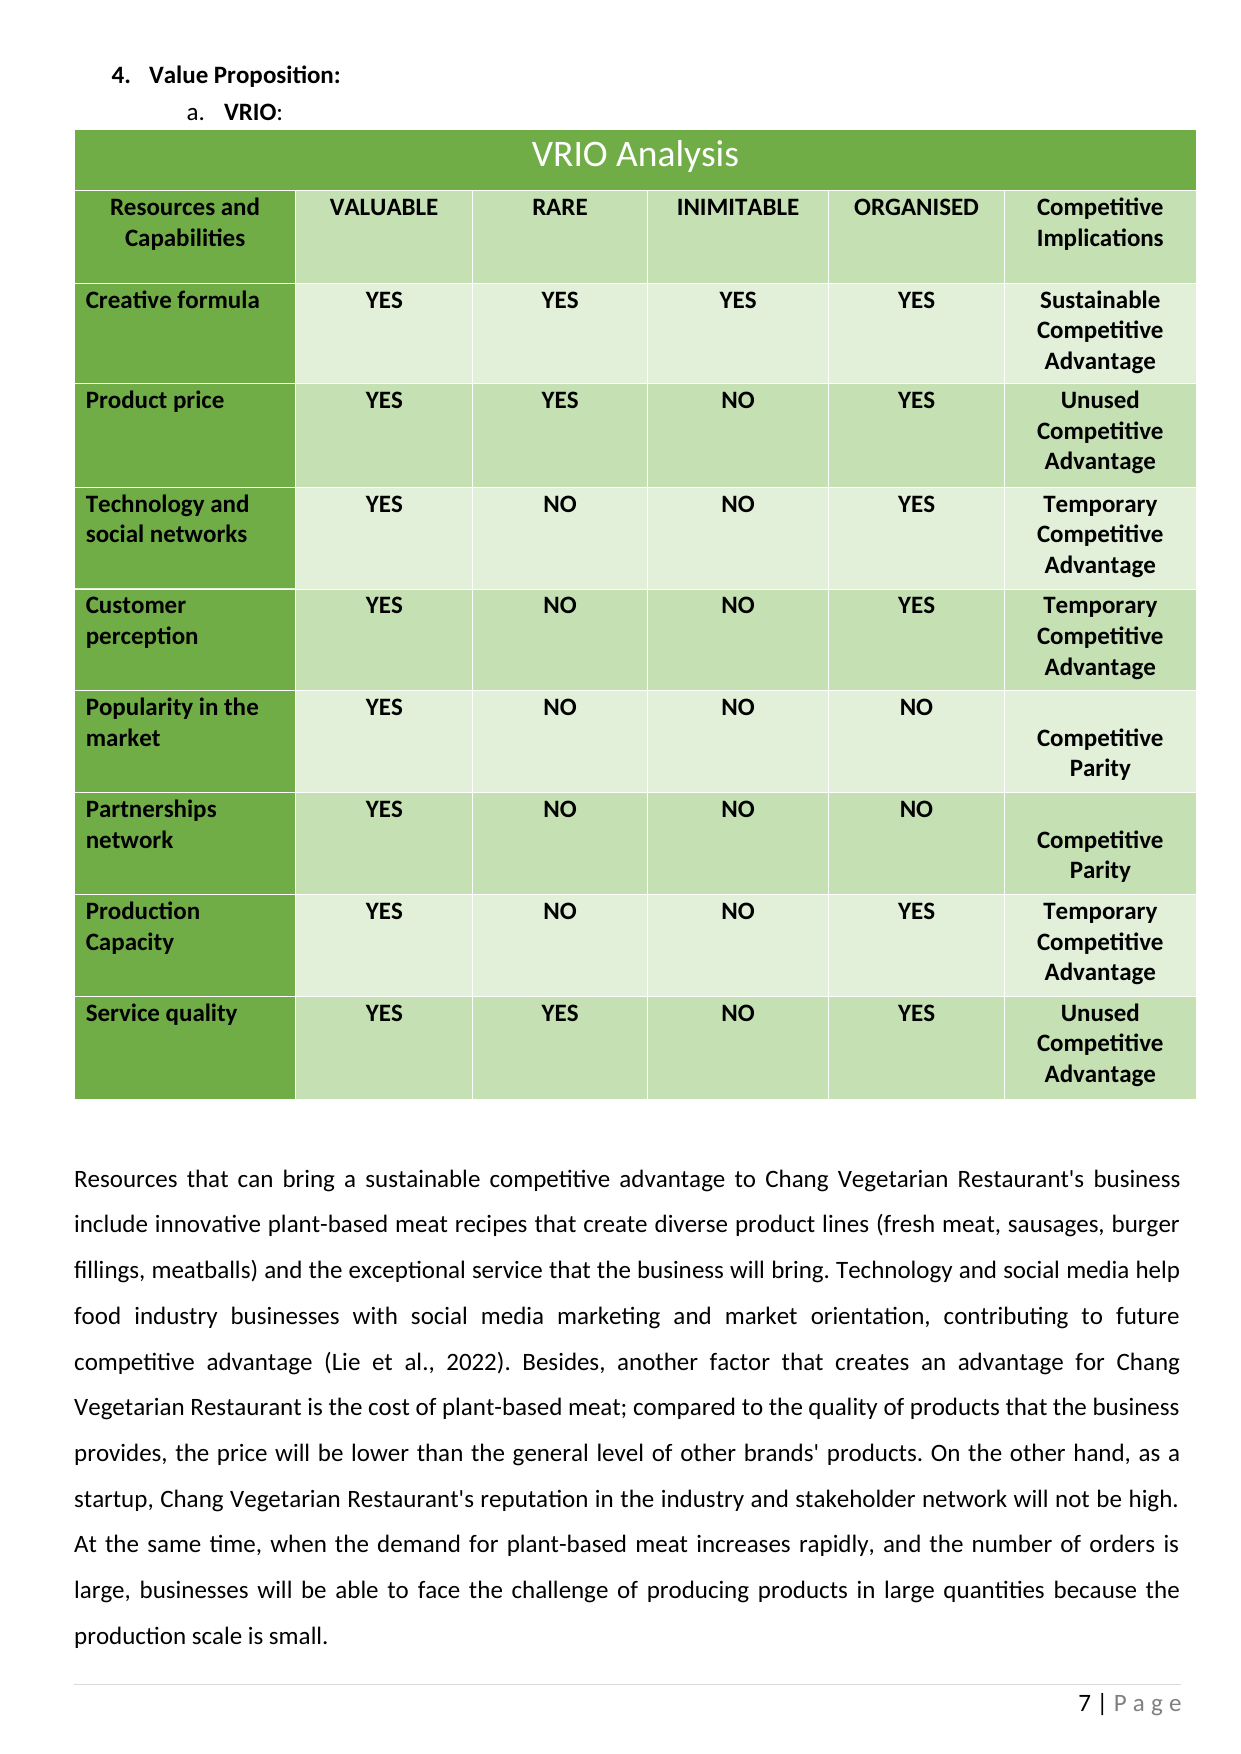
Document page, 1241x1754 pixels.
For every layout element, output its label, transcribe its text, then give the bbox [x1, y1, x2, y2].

table_cell Popularity in the market [75, 691, 295, 792]
table_cell YES [296, 895, 472, 996]
table_cell Service quality [75, 997, 295, 1099]
table_cell Partnerships network [75, 793, 295, 894]
table_cell NO [648, 384, 828, 487]
table_cell NO [648, 997, 828, 1099]
table_cell NO [473, 691, 647, 792]
table_cell YES [648, 284, 828, 383]
table_cell YES [829, 488, 1004, 588]
table_cell YES [473, 997, 647, 1099]
table_cell Sustainable Competitive Advantage [1005, 284, 1196, 383]
table_cell Creative formula [75, 284, 295, 383]
table_cell YES [473, 284, 647, 383]
table_cell YES [296, 284, 472, 383]
text Resources that can bring a sustainable competitive advantage to Chang Vegetarian Restaurant's business include innovative plant-based meat recipes that create diverse product lines (fresh meat, sausages, burger fillings, meatballs) and the exceptional service that the business will bring. Technology and social media help food industry businesses with social media marketing and market orientation, contributing to future competitive advantage (Lie et al., 2022). Besides, another factor that creates an advantage for Chang Vegetarian Restaurant is the cost of plant-based meat; compared to the quality of products that the business provides, the price will be lower than the general level of other brands' products. On the other hand, as a startup, Chang Vegetarian Restaurant's reputation in the industry and stakeholder network will not be high. At the same time, when the demand for plant-based meat increases rapidly, and the number of orders is large, businesses will be able to face the challenge of producing products in large quantities because the production scale is small. [74, 1163, 1181, 1651]
table_cell Temporary Competitive Advantage [1005, 895, 1196, 996]
table_cell YES [296, 691, 472, 792]
table_cell Competitive Implications [1005, 191, 1196, 283]
table_cell YES [296, 488, 472, 588]
table_cell Production Capacity [75, 895, 295, 996]
table_cell Unused Competitive Advantage [1005, 384, 1196, 487]
table_cell YES [296, 793, 472, 894]
table_cell Temporary Competitive Advantage [1005, 488, 1196, 588]
table_cell NO [473, 590, 647, 690]
subtitle VRIO: [186, 96, 1181, 127]
table_cell YES [473, 384, 647, 487]
table_cell NO [648, 691, 828, 792]
table_cell Product price [75, 384, 295, 487]
table_cell INIMITABLE [648, 191, 828, 283]
table_cell Technology and social networks [75, 488, 295, 588]
table_cell NO [473, 793, 647, 894]
table_cell YES [296, 384, 472, 487]
table_cell NO [648, 488, 828, 588]
table_header VRIO Analysis [75, 130, 1196, 190]
table_cell YES [829, 284, 1004, 383]
table_cell Competitive Parity [1005, 793, 1196, 894]
table_cell Resources and Capabilities [75, 191, 295, 283]
table_cell YES [829, 997, 1004, 1099]
table_cell NO [648, 895, 828, 996]
table_cell YES [296, 590, 472, 690]
table_cell Unused Competitive Advantage [1005, 997, 1196, 1099]
table_cell VALUABLE [296, 191, 472, 283]
table_cell NO [648, 793, 828, 894]
table_cell NO [473, 895, 647, 996]
table_cell YES [296, 997, 472, 1099]
table_cell NO [829, 691, 1004, 792]
table_cell NO [829, 793, 1004, 894]
table_cell NO [648, 590, 828, 690]
table_cell Temporary Competitive Advantage [1005, 590, 1196, 690]
table_cell Customer perception [75, 590, 295, 690]
table_cell YES [829, 895, 1004, 996]
table_cell RARE [473, 191, 647, 283]
subtitle Value Proposition: [111, 59, 1181, 89]
table_cell ORGANISED [829, 191, 1004, 283]
table_cell YES [829, 590, 1004, 690]
table_cell NO [473, 488, 647, 588]
table_cell Competitive Parity [1005, 691, 1196, 792]
table_cell YES [829, 384, 1004, 487]
